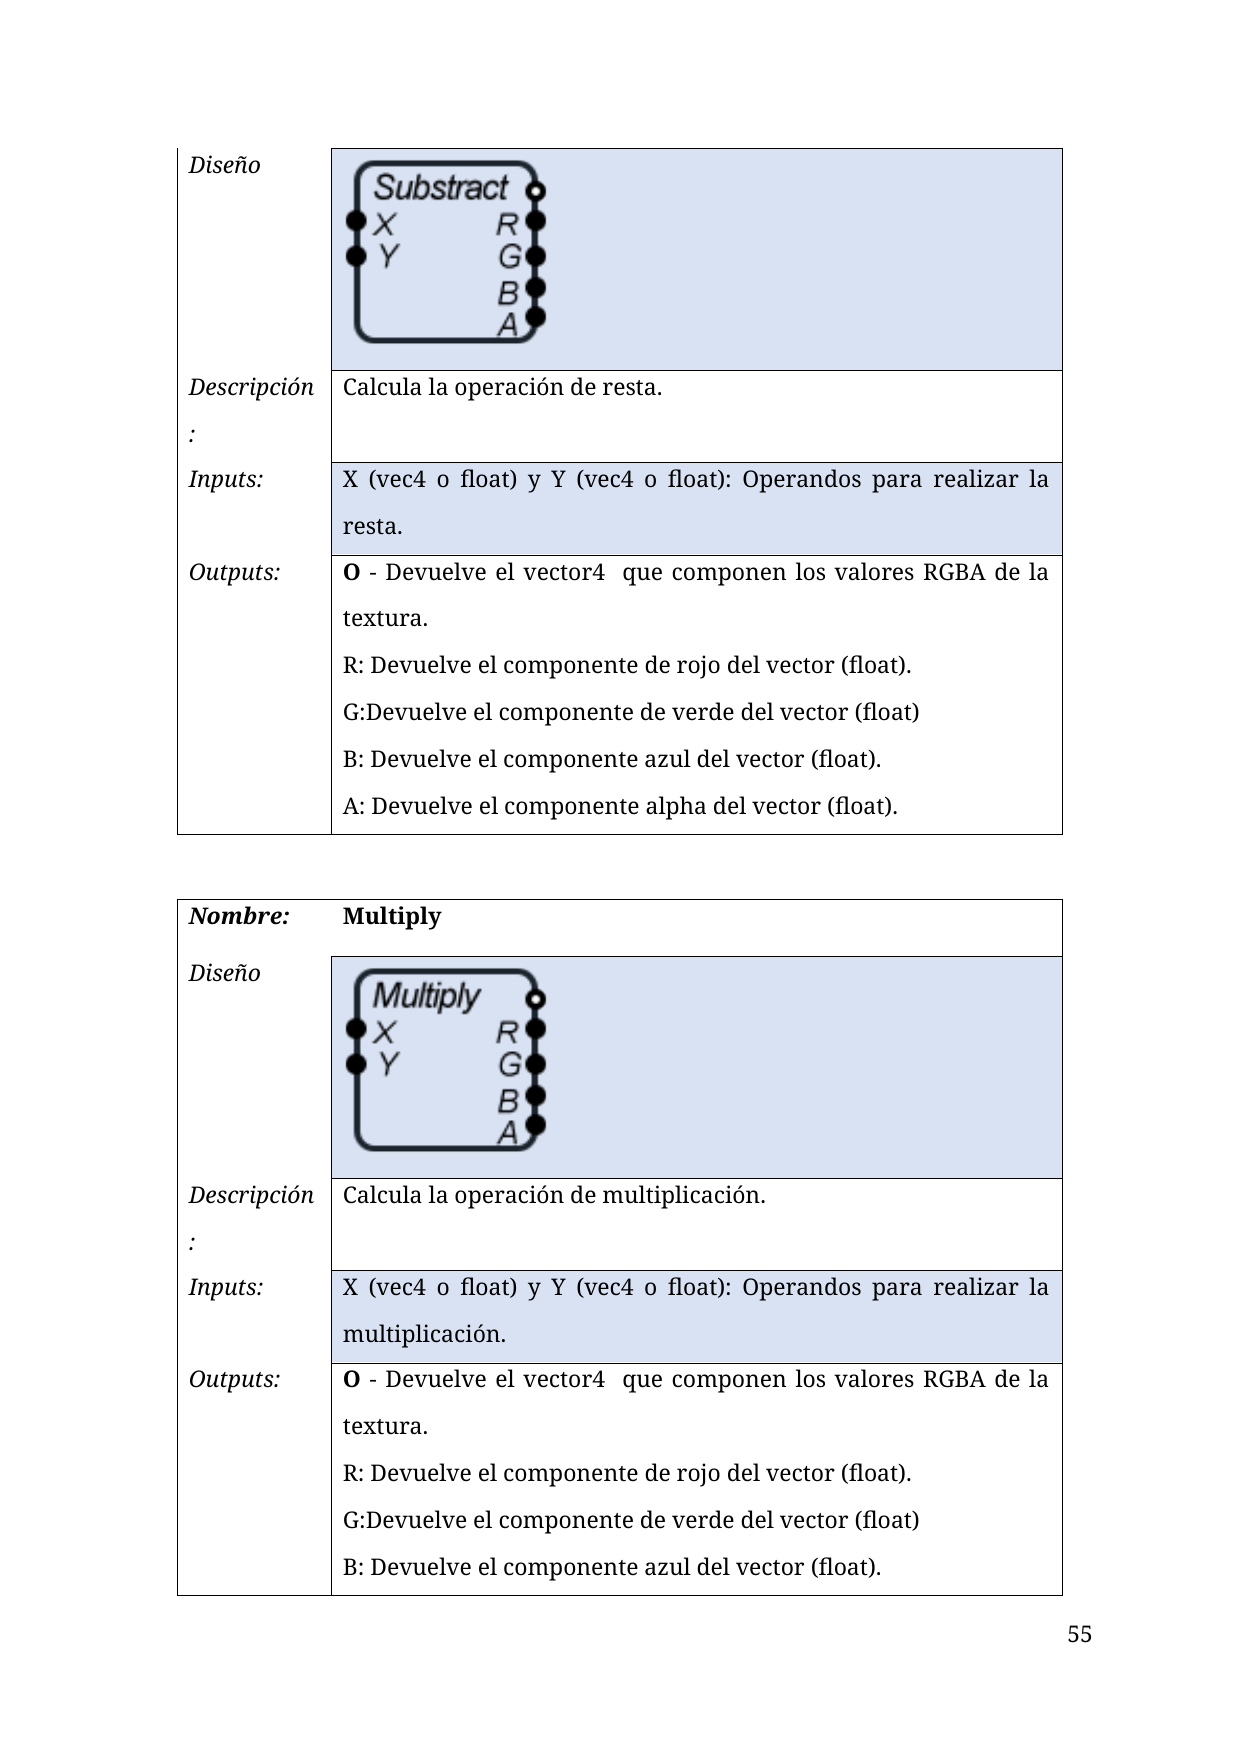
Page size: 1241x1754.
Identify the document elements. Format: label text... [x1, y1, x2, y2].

table_cell X (vec4 o float) y Y (vec4 o float): Operandos para realizar la resta. [332, 463, 1062, 554]
table_cell [332, 957, 1062, 1178]
table_cell Diseño [178, 956, 331, 1178]
table_header Nombre: [178, 900, 331, 956]
table_header Multiply [331, 900, 1062, 956]
table_cell Calcula la operación de multiplicación. [332, 1179, 1062, 1270]
table_cell Diseño [178, 148, 331, 370]
table_cell [332, 149, 1062, 370]
table_cell Calcula la operación de resta. [332, 371, 1062, 462]
table_cell Outputs: [178, 1363, 331, 1595]
table_cell X (vec4 o float) y Y (vec4 o float): Operandos para realizar la multiplicación. [332, 1271, 1062, 1362]
picture [342, 956, 551, 1165]
picture [342, 148, 551, 357]
table_cell Outputs: [178, 555, 331, 834]
table_cell Inputs: [178, 462, 331, 554]
table_cell Descripción: [178, 1178, 331, 1270]
table_cell Descripción: [178, 370, 331, 462]
table_cell Inputs: [178, 1270, 331, 1362]
